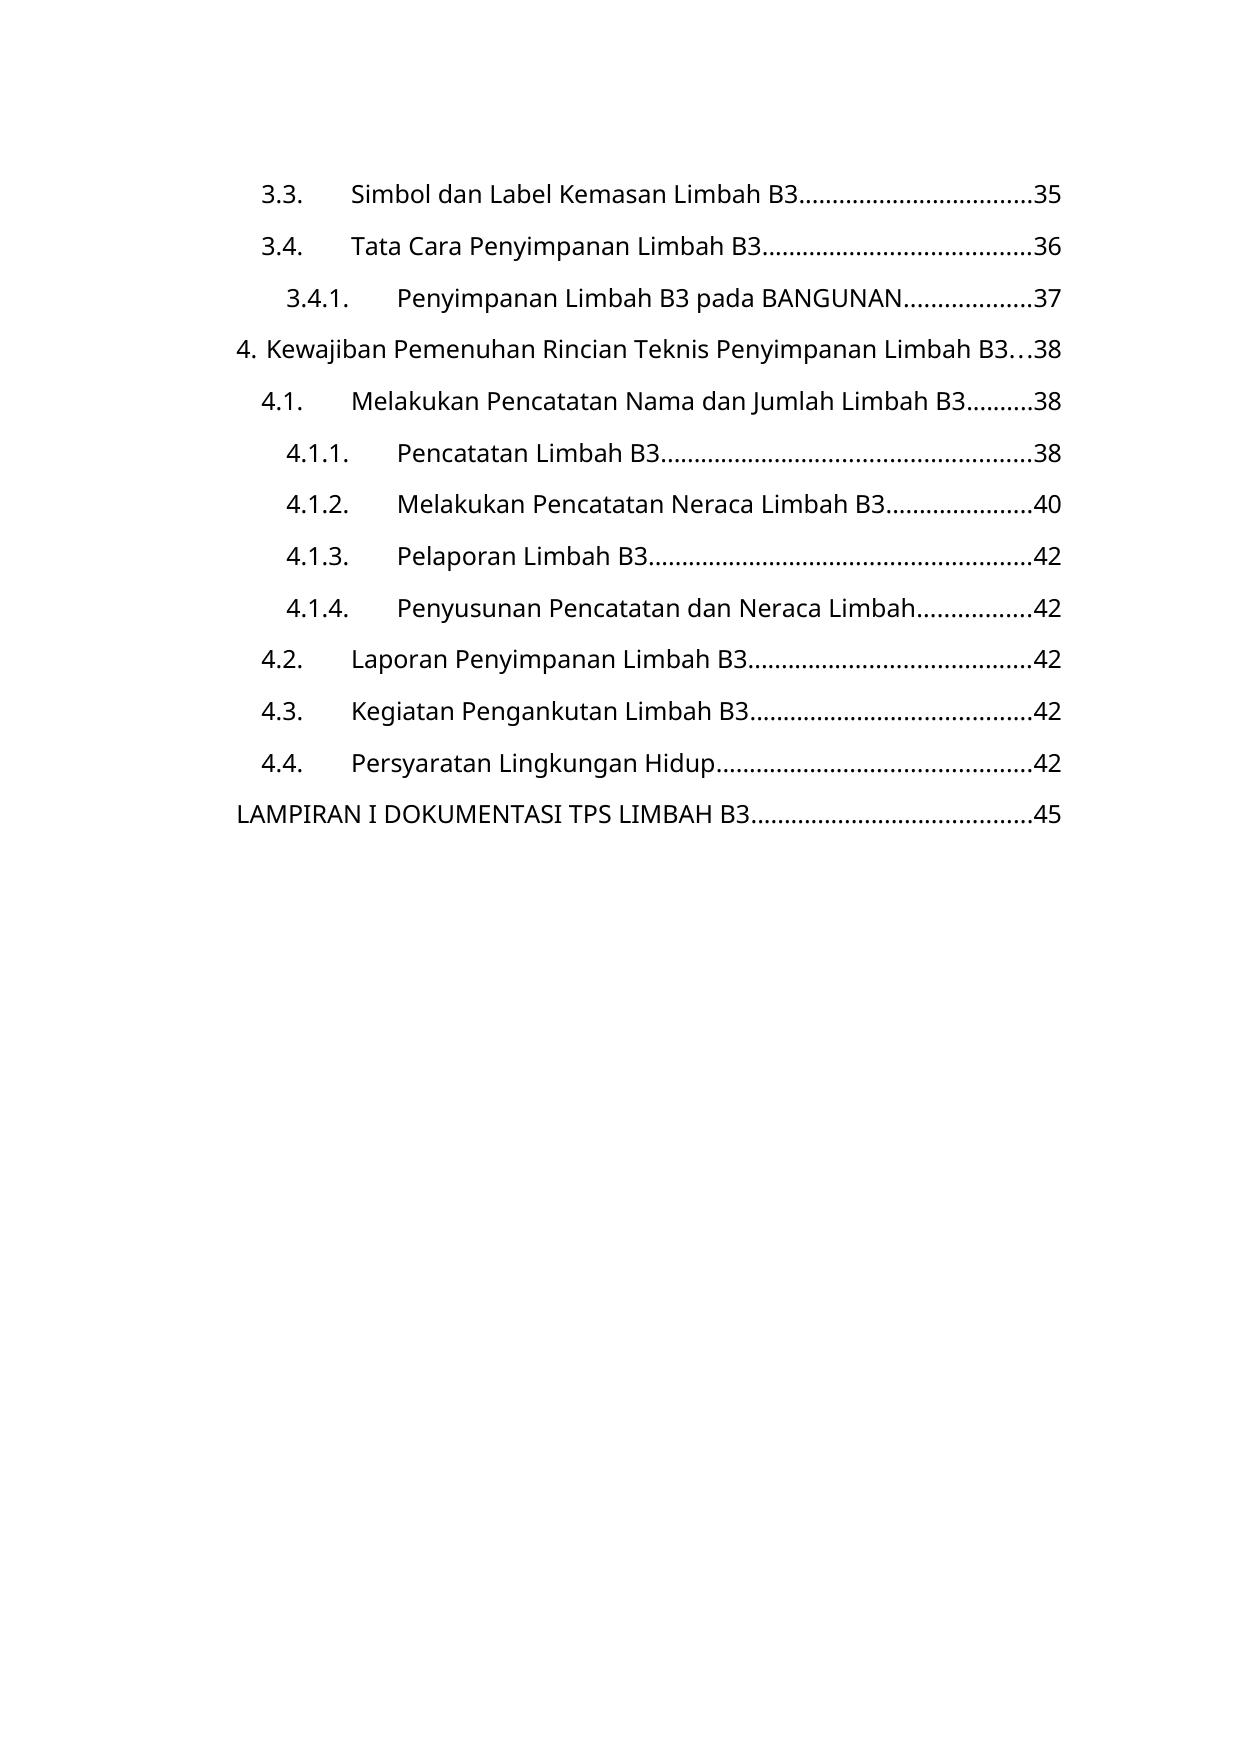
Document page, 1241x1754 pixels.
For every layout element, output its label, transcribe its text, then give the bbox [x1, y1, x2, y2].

text LAMPIRAN I DOKUMENTASI TPS LIMBAH B3 45 [236, 797, 1063, 831]
text 4.4. Persyaratan Lingkungan Hidup 42 [261, 746, 1063, 779]
text 4.1.1. Pencatatan Limbah B3 38 [286, 436, 1063, 469]
text 3.4. Tata Cara Penyimpanan Limbah B3 36 [261, 229, 1063, 263]
text 4. Kewajiban Pemenuhan Rincian Teknis Penyimpanan Limbah B3 38 [236, 332, 1063, 366]
text 3.4.1. Penyimpanan Limbah B3 pada BANGUNAN 37 [286, 281, 1063, 314]
text 4.1.2. Melakukan Pencatatan Neraca Limbah B3 40 [286, 487, 1063, 521]
text 4.3. Kegiatan Pengankutan Limbah B3 42 [261, 694, 1063, 728]
text 4.1. Melakukan Pencatatan Nama dan Jumlah Limbah B3 38 [261, 384, 1063, 418]
text 3.3. Simbol dan Label Kemasan Limbah B3 35 [261, 177, 1063, 211]
text 4.1.3. Pelaporan Limbah B3 42 [286, 539, 1063, 573]
text 4.1.4. Penyusunan Pencatatan dan Neraca Limbah 42 [286, 591, 1063, 624]
text 4.2. Laporan Penyimpanan Limbah B3 42 [261, 642, 1063, 676]
